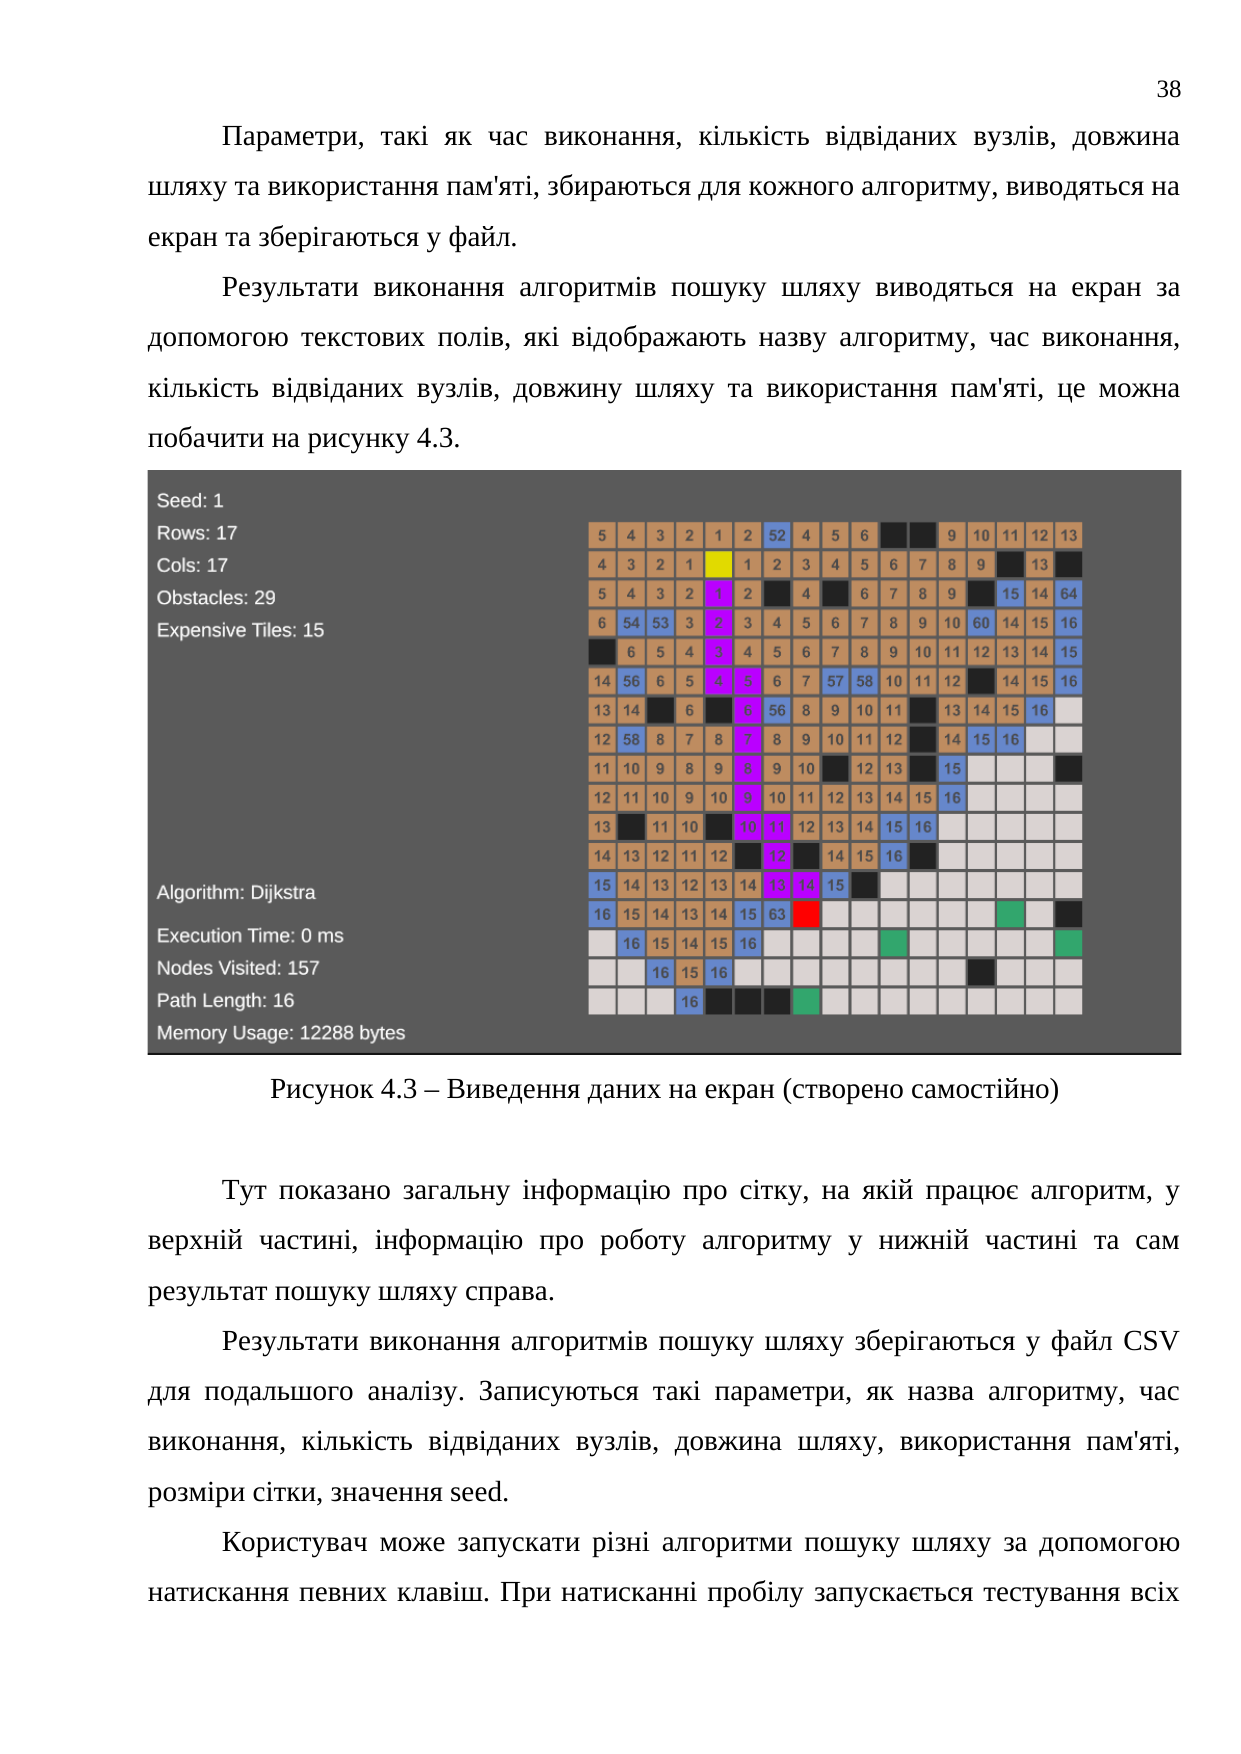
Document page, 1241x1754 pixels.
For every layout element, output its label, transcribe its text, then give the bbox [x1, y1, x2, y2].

text Результати виконання алгоритмів пошуку шляху зберігаються у файл CSV для подальшого аналізу. Записуються такі параметри, як назва алгоритму, час виконання, кількість відвіданих вузлів, довжина шляху, використання пам'яті, розміри сітки, значення seed. [148, 1323, 1181, 1507]
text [148, 1524, 1181, 1608]
text Результати виконання алгоритмів пошуку шляху виводяться на екран за допомогою текстових полів, які відображають назву алгоритму, час виконання, кількість відвіданих вузлів, довжину шляху та використання пам'яті, це можна побачити на рисунку 4.3. [148, 269, 1181, 453]
text Параметри, такі як час виконання, кількість відвіданих вузлів, довжина шляху та використання пам'яті, збираються для кожного алгоритму, виводяться на екран та зберігаються у файл. [148, 118, 1181, 252]
text Тут показано загальну інформацію про сітку, на якій працює алгоритм, у верхній частині, інформацію про роботу алгоритму у нижній частині та сам результат пошуку шляху справа. [148, 1172, 1181, 1306]
picture [147, 470, 1182, 1055]
text Рисунок 4.3 – Виведення даних на екран (створено самостійно) [148, 1071, 1181, 1105]
